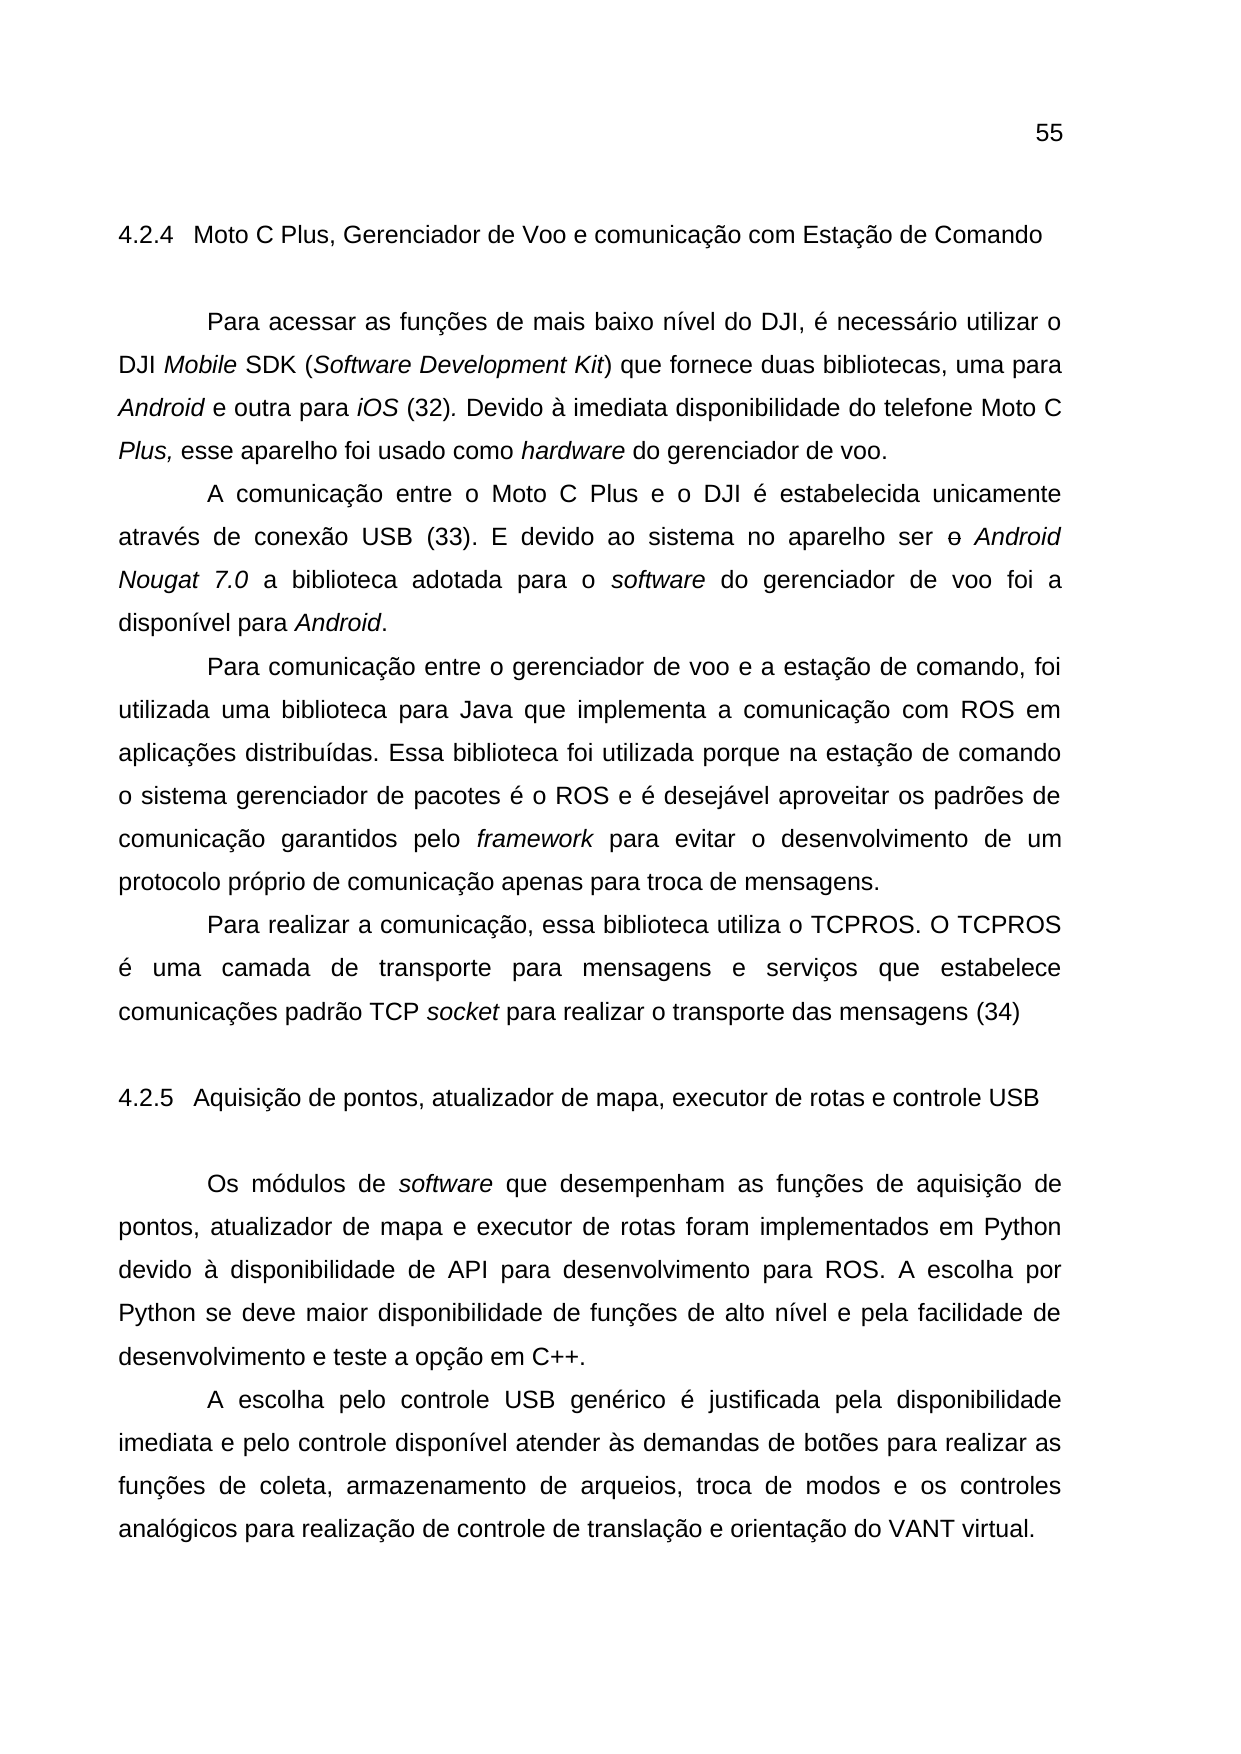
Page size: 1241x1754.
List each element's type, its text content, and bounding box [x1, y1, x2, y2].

text Para acessar as funções de mais baixo nível do DJI, é necessário utilizar o DJI Mobile SDK (Software Development Kit) que fornece duas bibliotecas, uma para Android e outra para iOS . Devido à imediata disponibilidade do telefone Moto C Plus, esse aparelho foi usado como hardware do gerenciador de voo. [118, 307, 1063, 465]
text Para comunicação entre o gerenciador de voo e a estação de comando, foi utilizada uma biblioteca para Java que implementa a comunicação com ROS em aplicações distribuídas. Essa biblioteca foi utilizada porque na estação de comando o sistema gerenciador de pacotes é o ROS e é desejável aproveitar os padrões de comunicação garantidos pelo framework para evitar o desenvolvimento de um protocolo próprio de comunicação apenas para troca de mensagens. [118, 652, 1063, 896]
text Para realizar a comunicação, essa biblioteca utiliza o TCPROS. O TCPROS é uma camada de transporte para mensagens e serviços que estabelece comunicações padrão TCP socket para realizar o transporte das mensagens [118, 910, 1063, 1025]
text A escolha pelo controle USB genérico é justificada pela disponibilidade imediata e pelo controle disponível atender às demandas de botões para realizar as funções de coleta, armazenamento de arqueios, troca de modos e os controles analógicos para realização de controle de translação e orientação do VANT virtual. [118, 1385, 1063, 1543]
subtitle Aquisição de pontos, atualizador de mapa, executor de rotas e controle USB [118, 1083, 1063, 1112]
text Os módulos de software que desempenham as funções de aquisição de pontos, atualizador de mapa e executor de rotas foram implementados em Python devido à disponibilidade de API para desenvolvimento para ROS. A escolha por Python se deve maior disponibilidade de funções de alto nível e pela facilidade de desenvolvimento e teste a opção em C++. [118, 1169, 1063, 1370]
subtitle Moto C Plus, Gerenciador de Voo e comunicação com Estação de Comando [118, 220, 1063, 249]
text A comunicação entre o Moto C Plus e o DJI é estabelecida unicamente através de conexão USB . E devido ao sistema no aparelho ser o Android Nougat 7.0 a biblioteca adotada para o software do gerenciador de voo foi a disponível para Android. [118, 479, 1063, 637]
